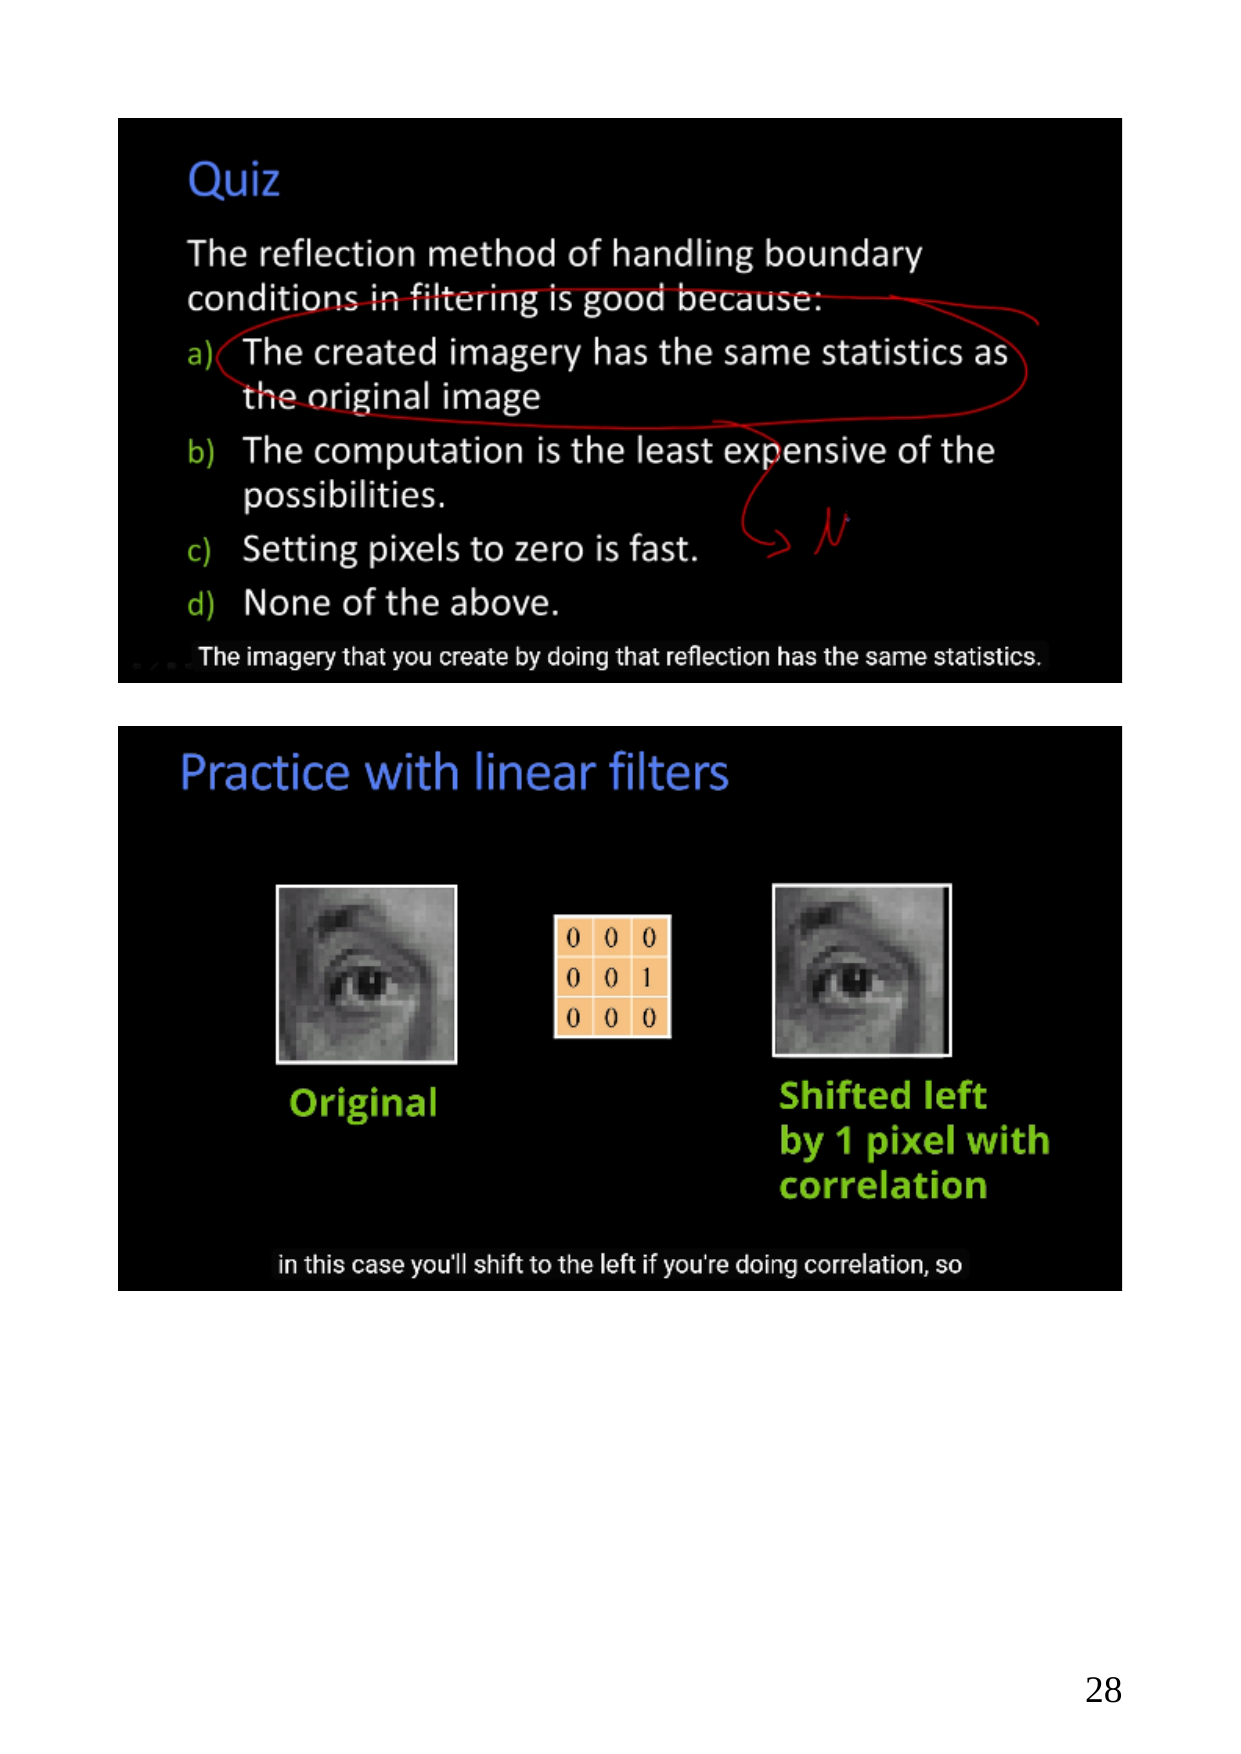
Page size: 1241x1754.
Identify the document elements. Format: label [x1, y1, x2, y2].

picture [118, 726, 1123, 1291]
picture [118, 118, 1123, 683]
